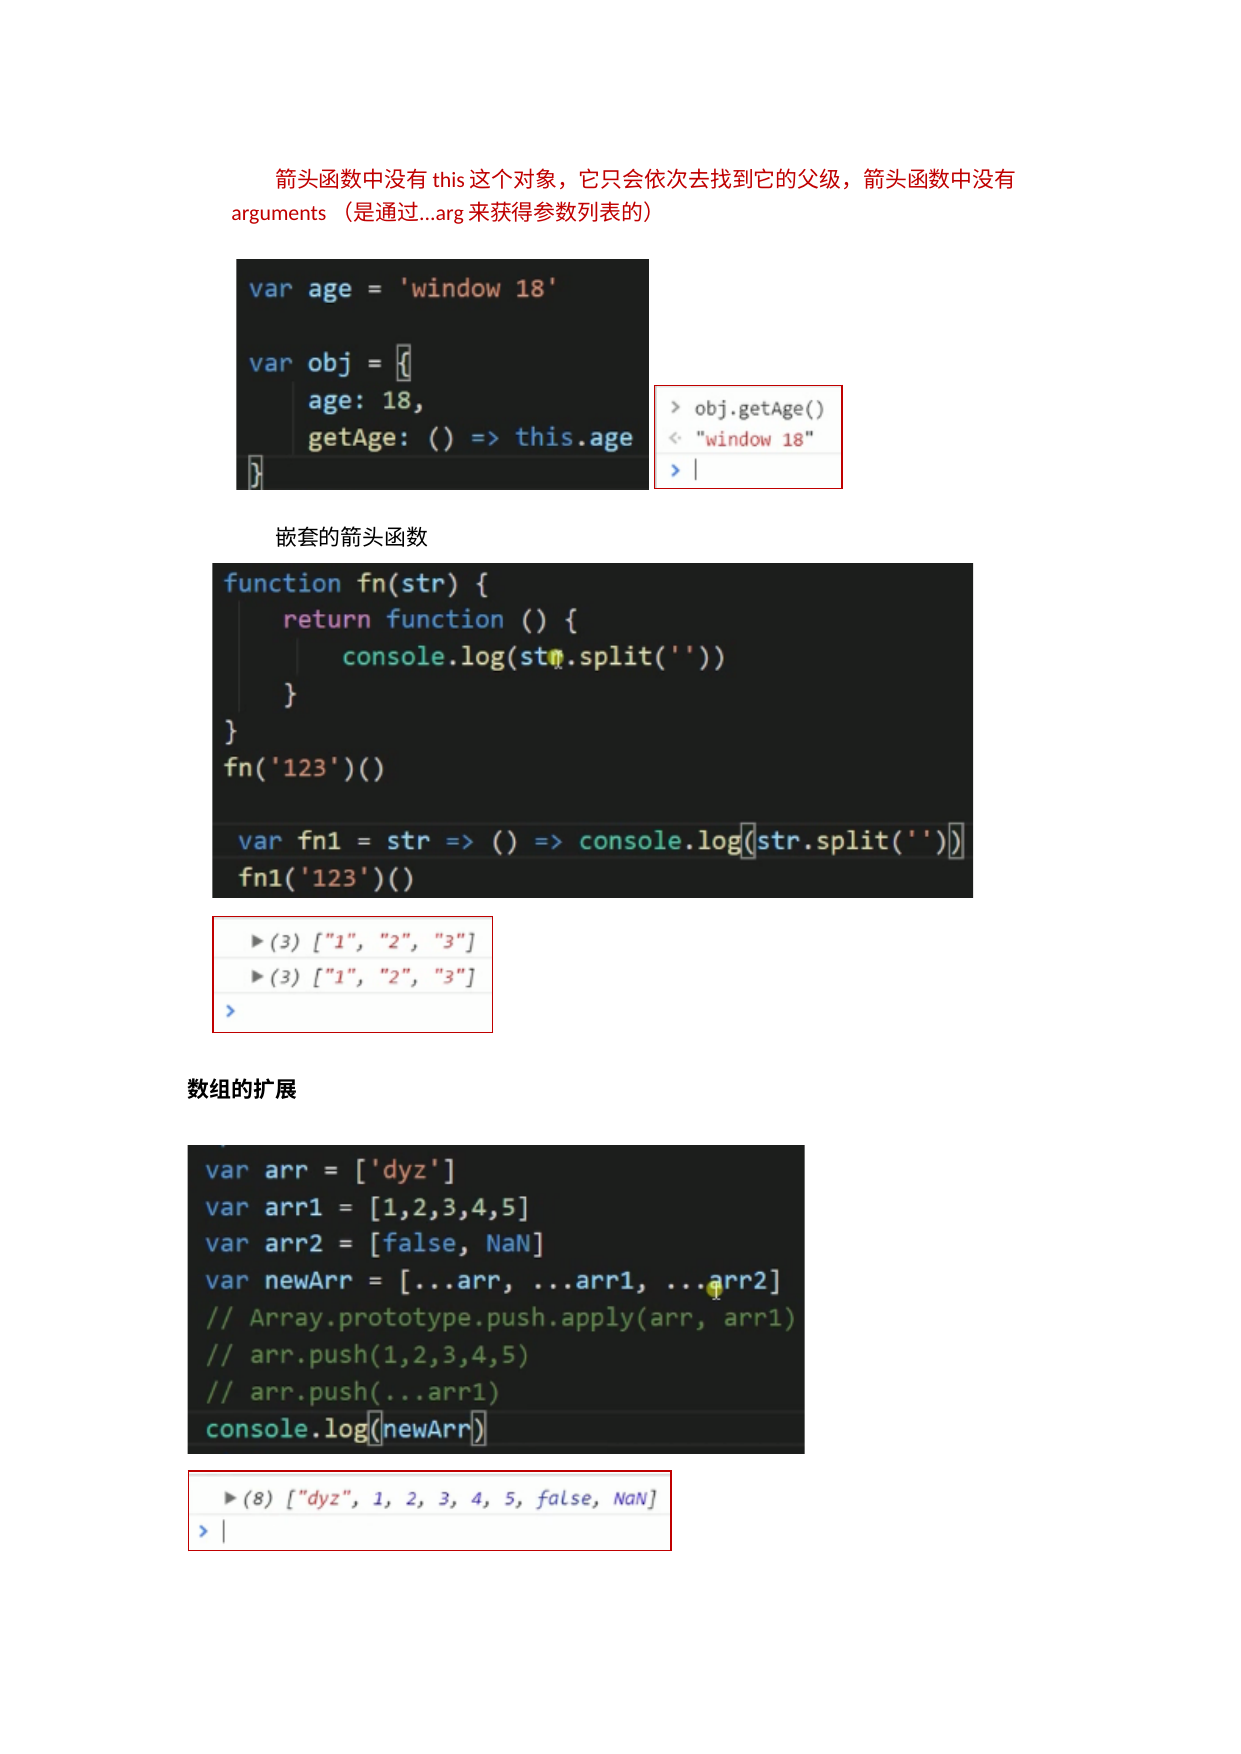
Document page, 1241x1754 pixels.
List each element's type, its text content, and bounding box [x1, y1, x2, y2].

list 数组的扩展 [187, 1072, 1053, 1104]
picture [236, 259, 649, 490]
picture [187, 1145, 805, 1454]
text 箭头函数中没有this这个对象，它只会依次去找到它的父级，箭头函数中没有arguments （是通过...arg来获得参数列表的） [231, 162, 1053, 227]
picture [189, 1472, 670, 1550]
picture [212, 563, 974, 898]
picture [214, 917, 492, 1032]
list 嵌套的箭头函数 [187, 519, 1053, 552]
picture [655, 386, 841, 488]
